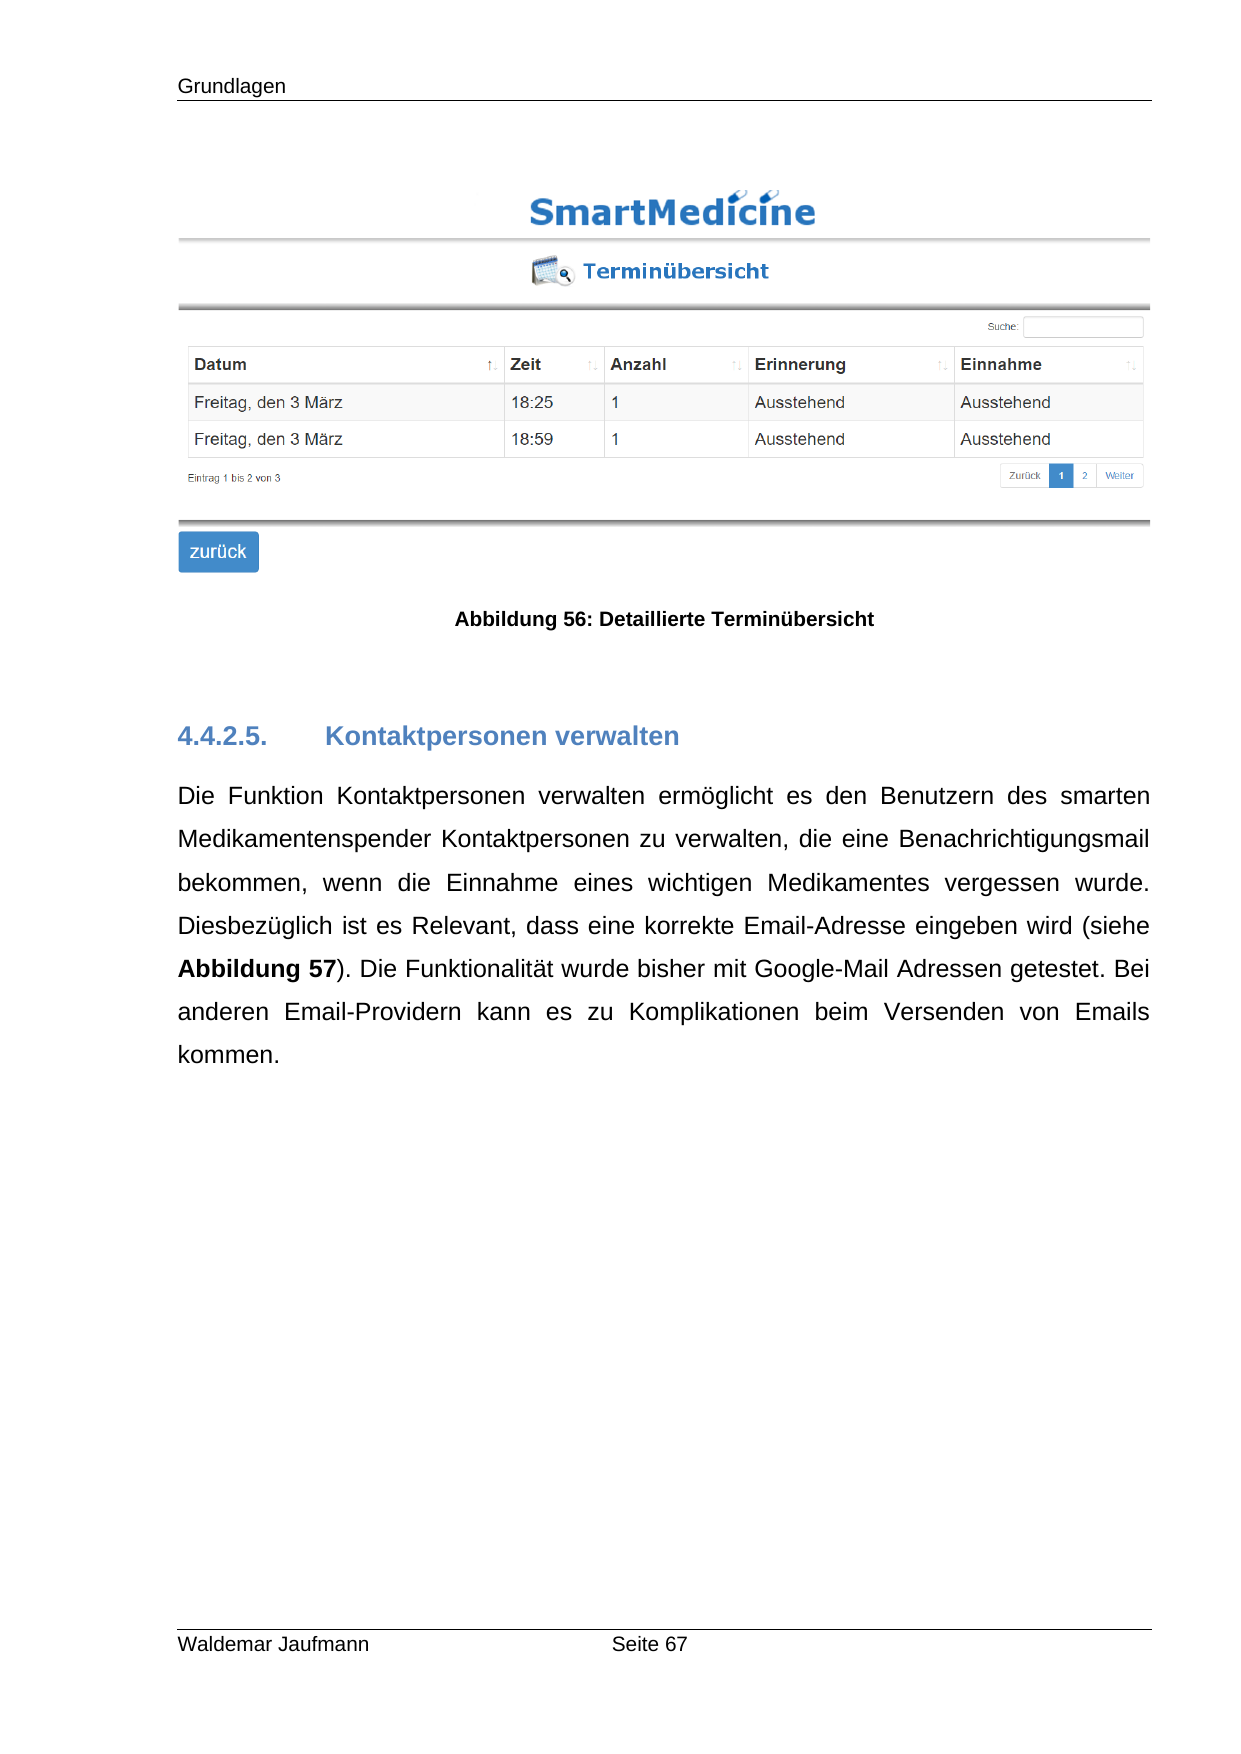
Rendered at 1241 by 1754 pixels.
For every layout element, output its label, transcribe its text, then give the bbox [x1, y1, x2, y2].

picture [178, 190, 1151, 580]
text Abbildung 56: Detaillierte Terminübersicht [177, 607, 1152, 631]
text Die Funktion Kontaktpersonen verwalten ermöglicht es den Benutzern des smarten Medikamentenspender Kontaktpersonen zu verwalten, die eine Benachrichtigungsmail bekommen, wenn die Einnahme eines wichtigen Medikamentes vergessen wurde. Diesbezüglich ist es Relevant, dass eine korrekte Email-Adresse eingeben wird (siehe Abbildung 57). Die Funktionalität wurde bisher mit Google-Mail Adressen getestet. Bei anderen Email-Providern kann es zu Komplikationen beim Versenden von Emails kommen. [177, 781, 1152, 1069]
subtitle Kontaktpersonen verwalten [177, 719, 1152, 752]
